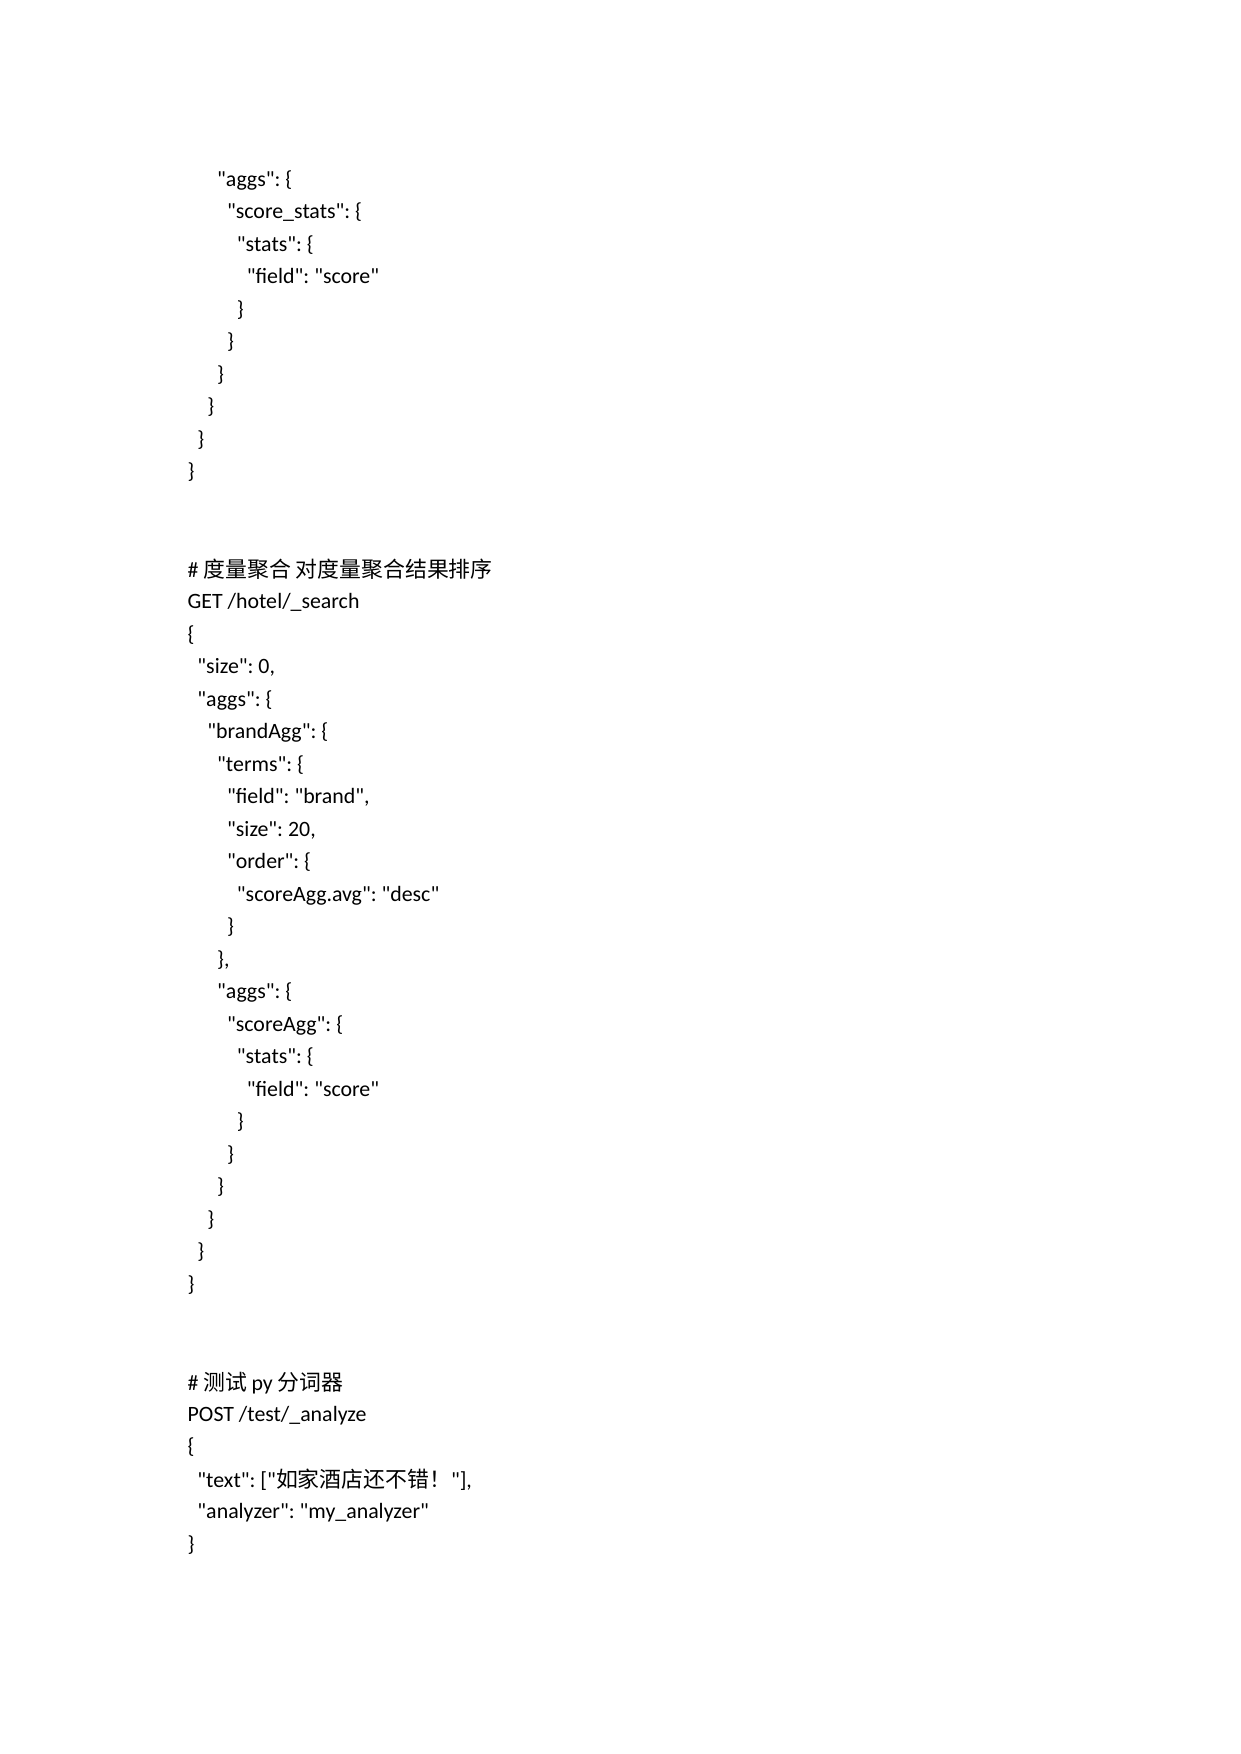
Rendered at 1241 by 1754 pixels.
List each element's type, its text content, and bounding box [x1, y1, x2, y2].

text # 度量聚合 对度量聚合结果排序 [187, 552, 1053, 584]
text "scoreAgg.avg": "desc" [187, 877, 1053, 909]
text } [187, 292, 1053, 324]
text } [187, 454, 1053, 487]
text } [187, 1234, 1053, 1267]
text "stats": { [187, 227, 1053, 259]
text } [187, 909, 1053, 942]
text } [187, 389, 1053, 422]
text } [187, 324, 1053, 357]
text POST /test/_analyze [187, 1397, 1053, 1429]
text { [187, 617, 1053, 649]
text GET /hotel/_search [187, 584, 1053, 617]
text } [187, 422, 1053, 454]
text "stats": { [187, 1039, 1053, 1072]
text "scoreAgg": { [187, 1007, 1053, 1039]
text } [187, 357, 1053, 389]
text }, [187, 942, 1053, 974]
text "aggs": { [187, 974, 1053, 1007]
text "order": { [187, 844, 1053, 877]
text } [187, 1169, 1053, 1202]
text "text": ["如家酒店还不错！"], [187, 1462, 1053, 1494]
text "analyzer": "my_analyzer" [187, 1494, 1053, 1527]
text "aggs": { [187, 162, 1053, 194]
text "size": 20, [187, 812, 1053, 844]
text "score_stats": { [187, 194, 1053, 227]
text "terms": { [187, 747, 1053, 779]
text } [187, 1202, 1053, 1234]
text } [187, 1137, 1053, 1169]
text } [187, 1104, 1053, 1137]
text } [187, 1267, 1053, 1299]
text "field": "score" [187, 259, 1053, 292]
text "aggs": { [187, 682, 1053, 714]
text { [187, 1429, 1053, 1462]
text } [187, 1527, 1053, 1559]
text "field": "score" [187, 1072, 1053, 1104]
text "field": "brand", [187, 779, 1053, 812]
text "brandAgg": { [187, 714, 1053, 747]
text "size": 0, [187, 649, 1053, 682]
text # 测试py分词器 [187, 1364, 1053, 1397]
